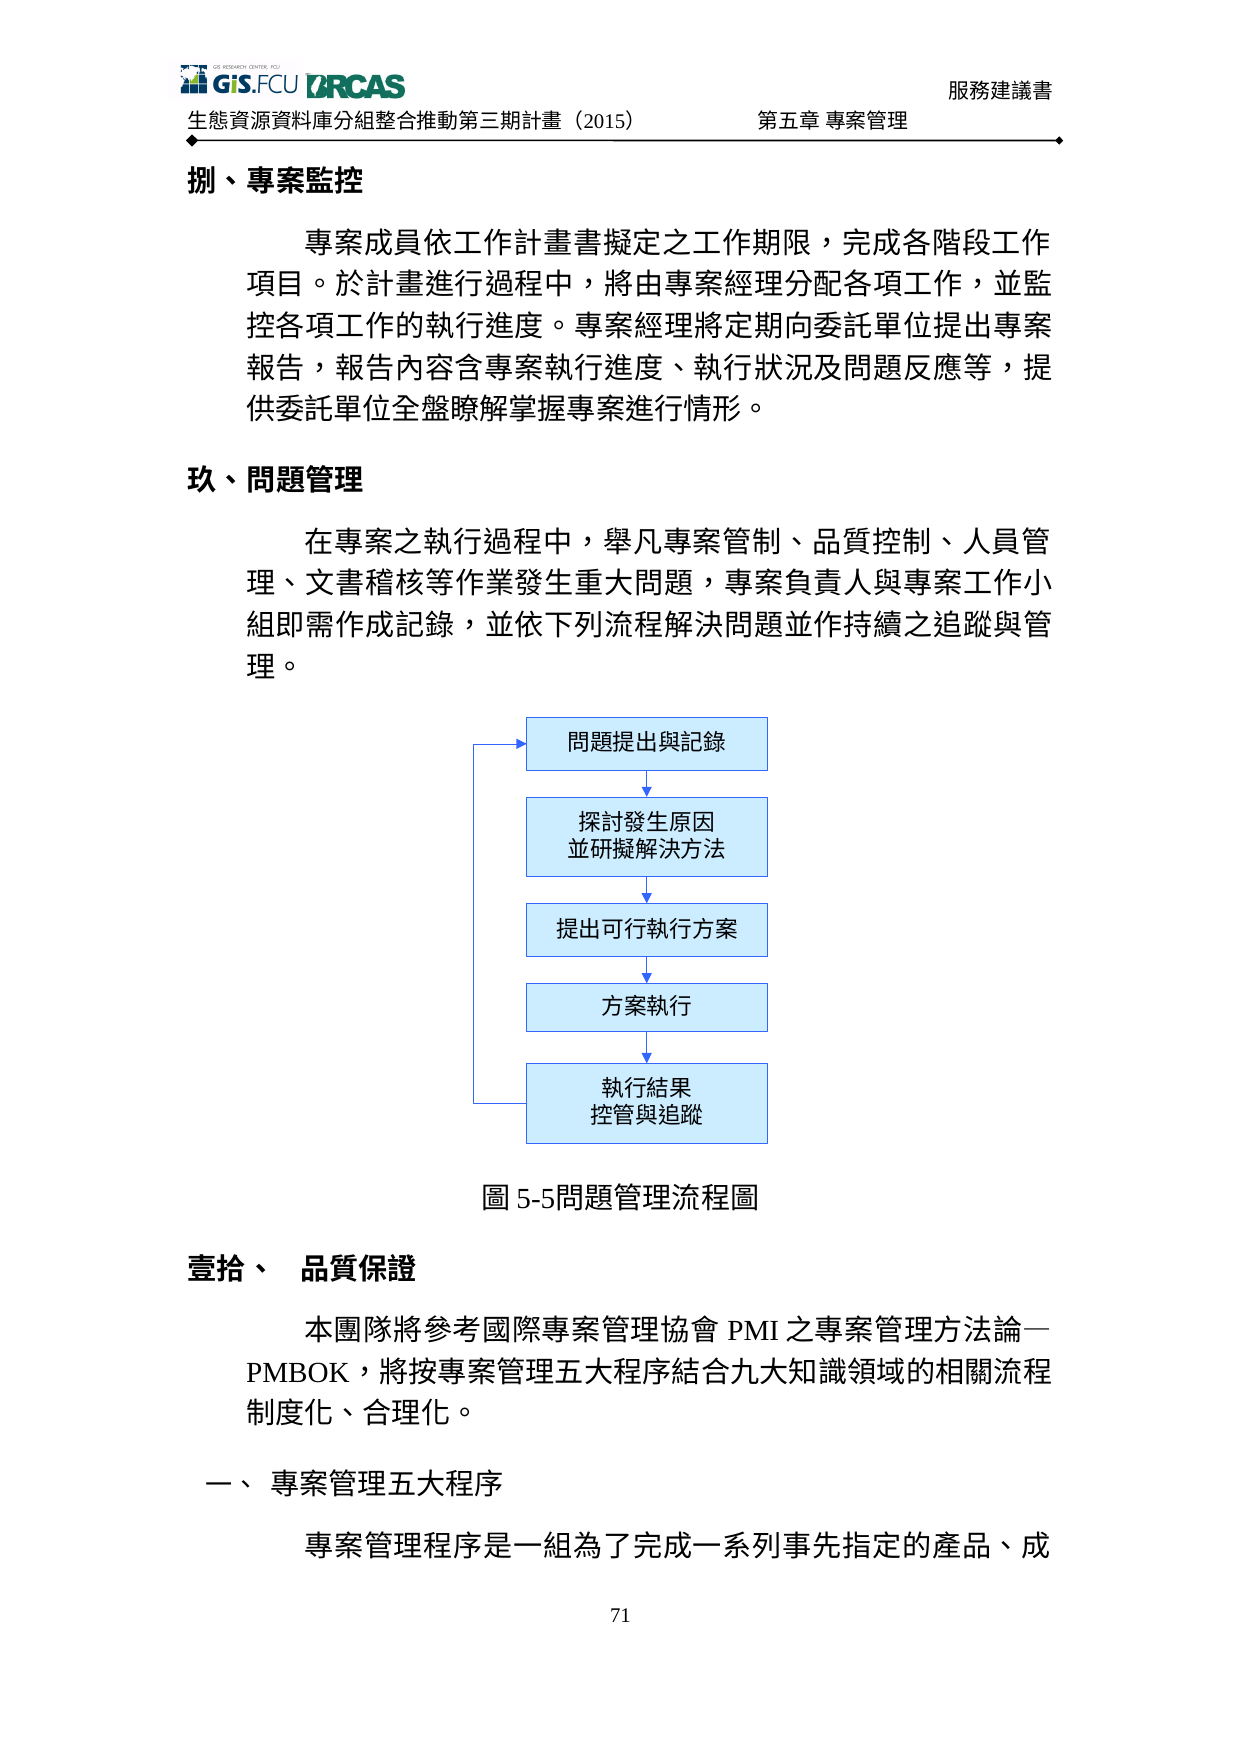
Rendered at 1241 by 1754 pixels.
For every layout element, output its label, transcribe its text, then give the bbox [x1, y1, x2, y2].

list 專案管理五大程序 [205, 1461, 1053, 1503]
picture [167, 57, 304, 100]
text 本團隊將參考國際專案管理協會PMI之專案管理方法論—PMBOK，將按專案管理五大程序結合九大知識領域的相關流程制度化、合理化。 [246, 1307, 1053, 1432]
text 專案成員依工作計畫書擬定之工作期限，完成各階段工作項目。於計畫進行過程中，將由專案經理分配各項工作，並監控各項工作的執行進度。專案經理將定期向委託單位提出專案報告，報告內容含專案執行進度、執行狀況及問題反應等，提供委託單位全盤瞭解掌握專案進行情形。 [246, 220, 1053, 428]
list 問題管理 [187, 457, 1053, 499]
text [246, 1523, 1053, 1564]
picture [305, 73, 407, 100]
list 品質保證 [187, 1246, 1053, 1287]
list 專案監控 [187, 158, 1053, 200]
text 在專案之執行過程中，舉凡專案管制、品質控制、人員管理、文書稽核等作業發生重大問題，專案負責人與專案工作小組即需作成記錄，並依下列流程解決問題並作持續之追蹤與管理。 [246, 519, 1053, 685]
text 圖5-5問題管理流程圖 [187, 1175, 1053, 1217]
